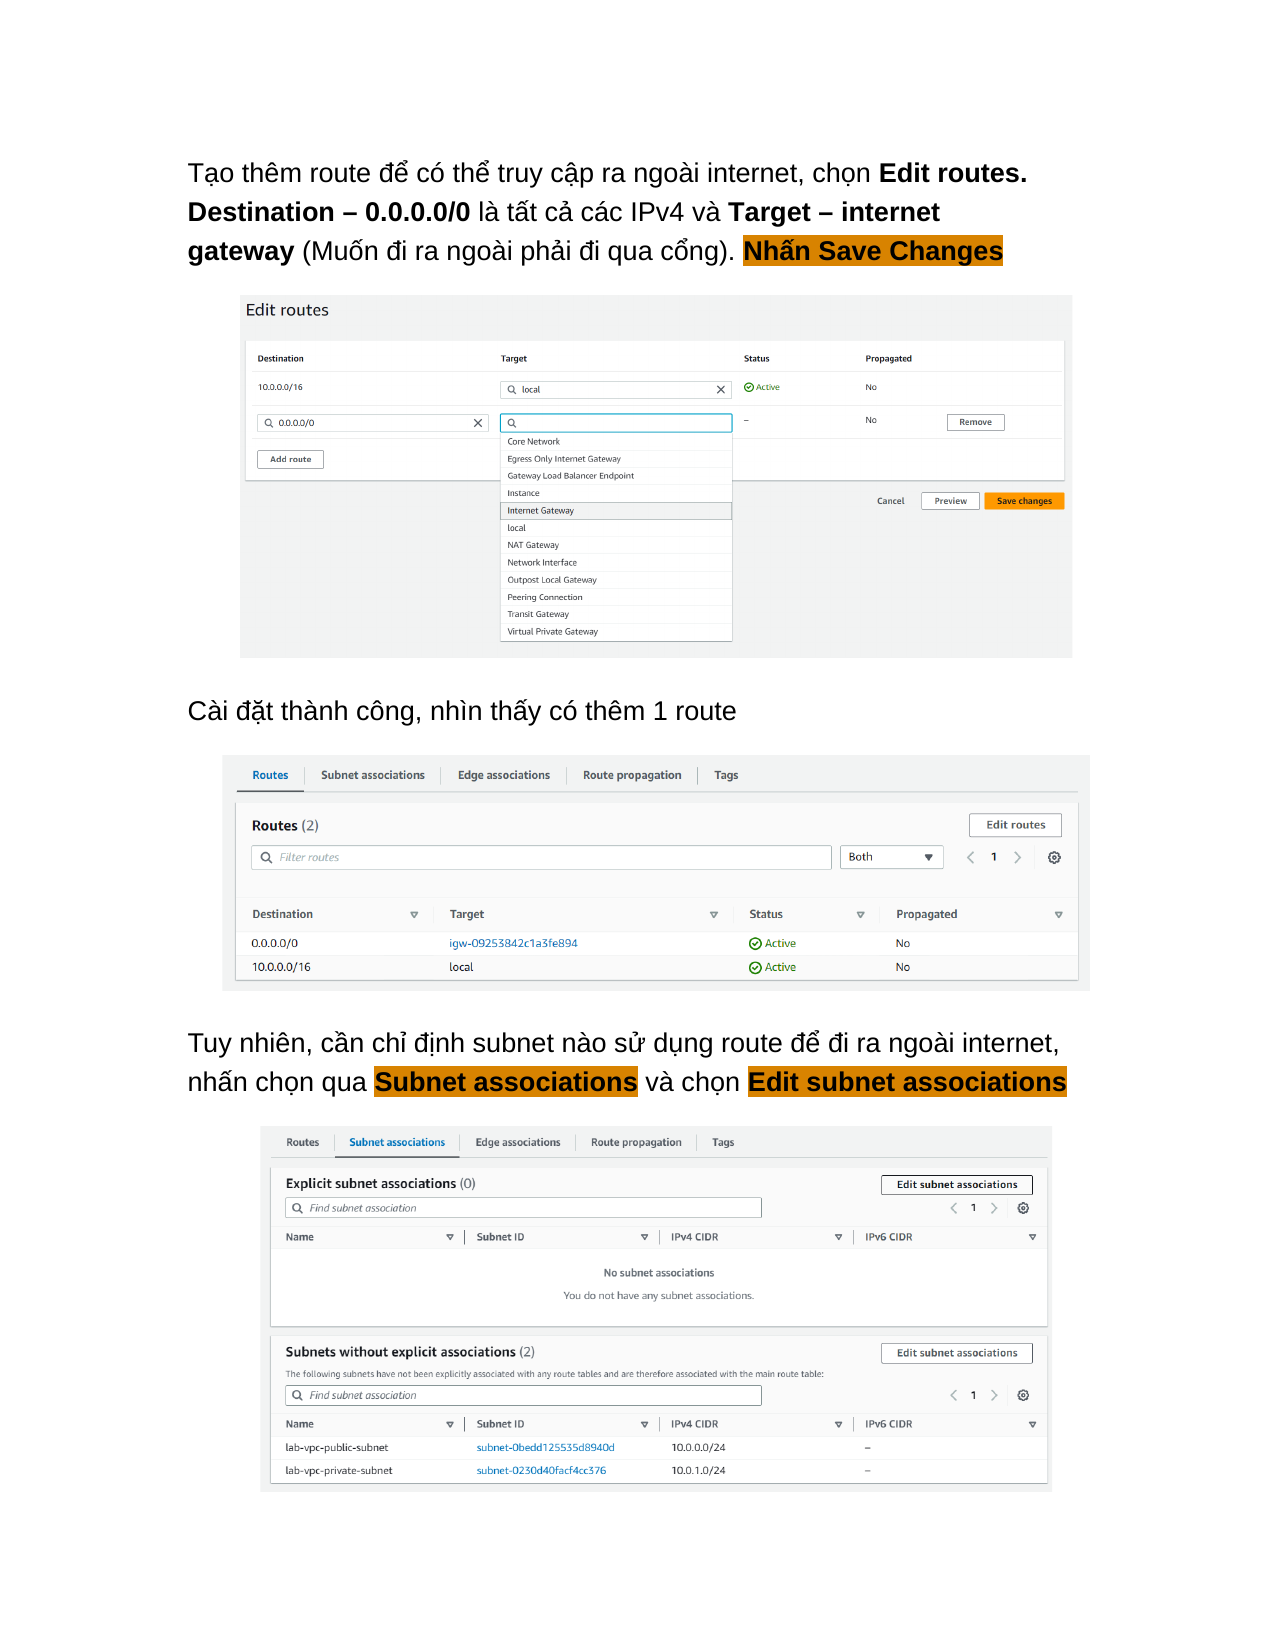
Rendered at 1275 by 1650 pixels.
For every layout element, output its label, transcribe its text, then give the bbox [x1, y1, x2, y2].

text Cài đặt thành công, nhìn thấy có thêm 1 route [187, 687, 1125, 726]
text Tạo thêm route để có thể truy cập ra ngoài internet, chọn Edit routes. Destination – 0.0.0.0/0 là tất cả các IPv4 và Target – internet gateway (Muốn đi ra ngoài phải đi qua cổng). Nhấn Save Changes [187, 150, 1125, 266]
picture [222, 755, 1090, 991]
picture [260, 1126, 1053, 1492]
text Tuy nhiên, cần chỉ định subnet nào sử dụng route để đi ra ngoài internet, nhấn chọn qua Subnet associations và chọn Edit subnet associations [187, 1020, 1125, 1097]
picture [240, 295, 1073, 658]
